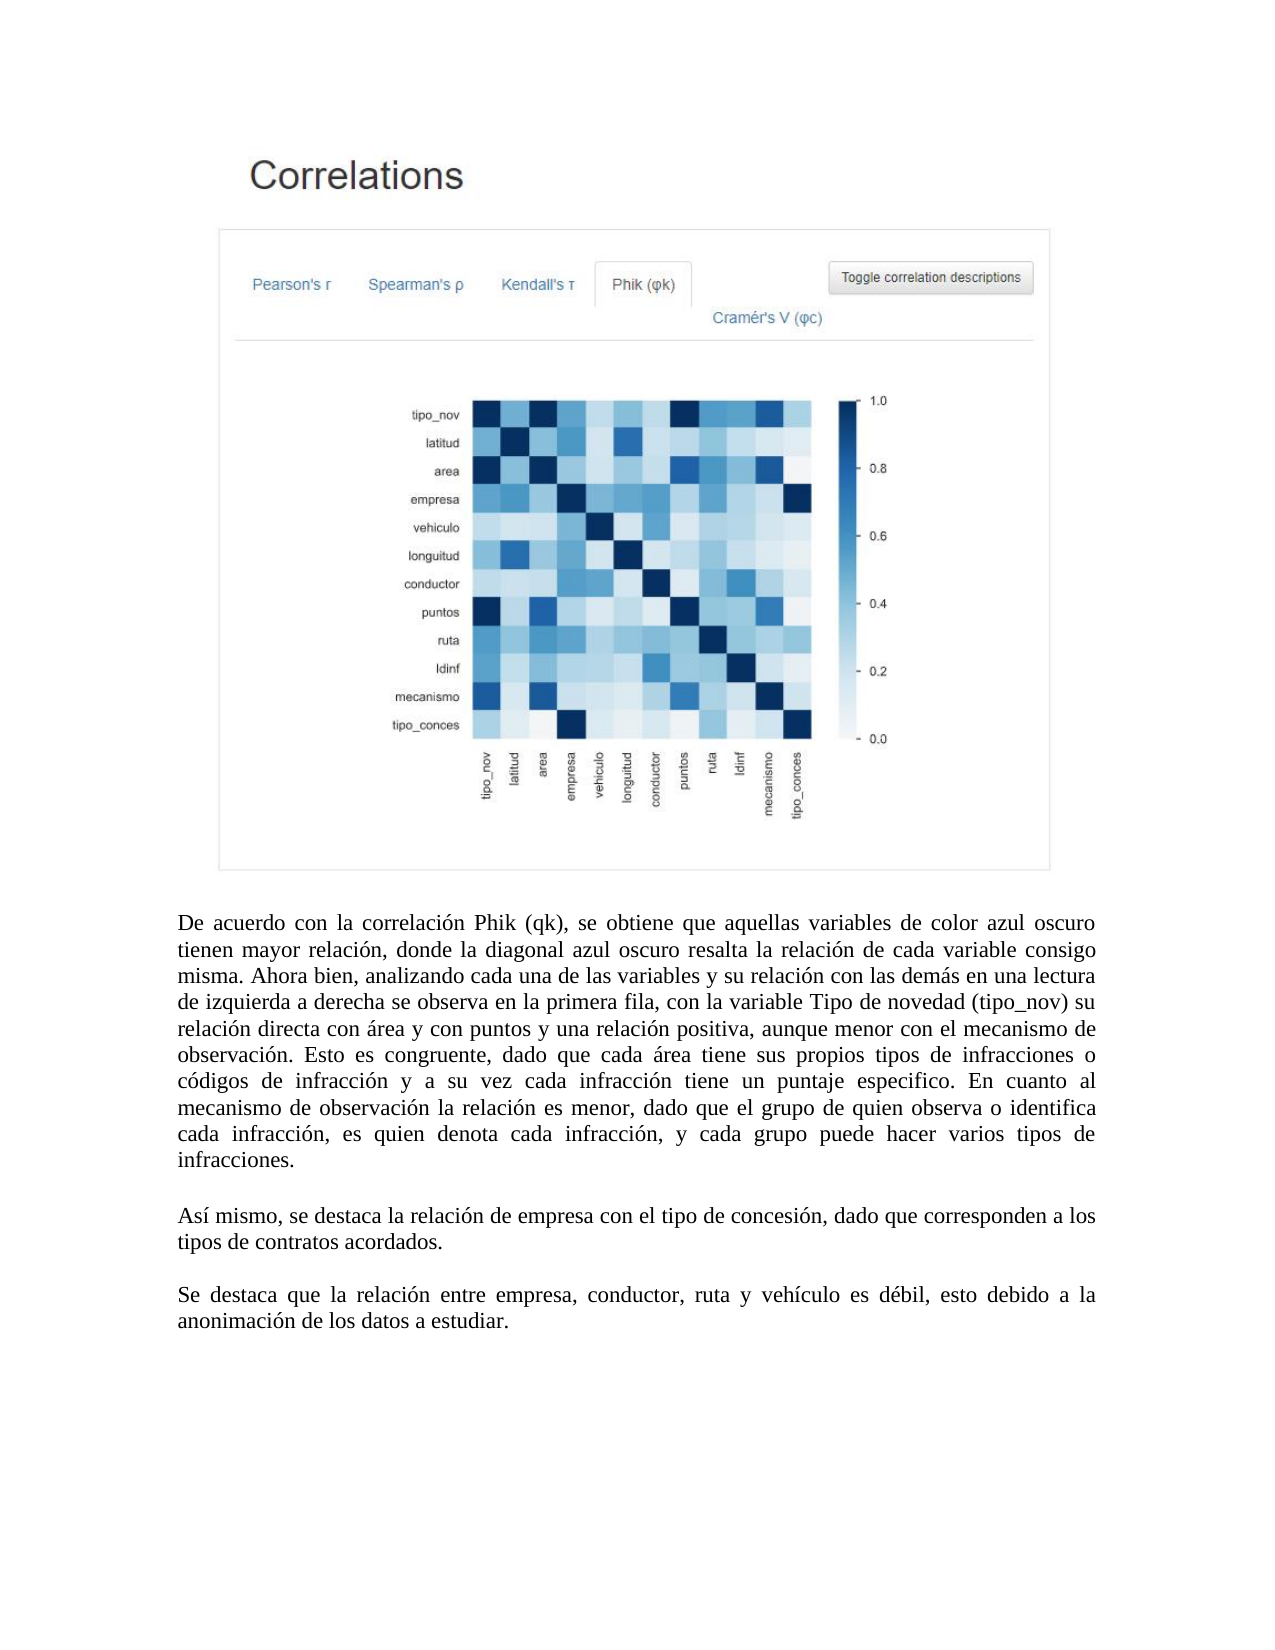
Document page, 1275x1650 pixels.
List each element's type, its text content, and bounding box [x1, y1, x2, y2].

text Así mismo, se destaca la relación de empresa con el tipo de concesión, dado que corresponden a los tipos de contratos acordados. [177, 1202, 1098, 1255]
picture [213, 147, 1055, 875]
text De acuerdo con la correlación Phik (qk), se obtiene que aquellas variables de color azul oscuro tienen mayor relación, donde la diagonal azul oscuro resalta la relación de cada variable consigo misma. Ahora bien, analizando cada una de las variables y su relación con las demás en una lectura de izquierda a derecha se observa en la primera fila, con la variable Tipo de novedad (tipo_nov) su relación directa con área y con puntos y una relación positiva, aunque menor con el mecanismo de observación. Esto es congruente, dado que cada área tiene sus propios tipos de infracciones o códigos de infracción y a su vez cada infracción tiene un puntaje especifico. En cuanto al mecanismo de observación la relación es menor, dado que el grupo de quien observa o identifica cada infracción, es quien denota cada infracción, y cada grupo puede hacer varios tipos de infracciones. [177, 909, 1098, 1173]
text Se destaca que la relación entre empresa, conductor, ruta y vehículo es débil, esto debido a la anonimación de los datos a estudiar. [177, 1281, 1098, 1334]
